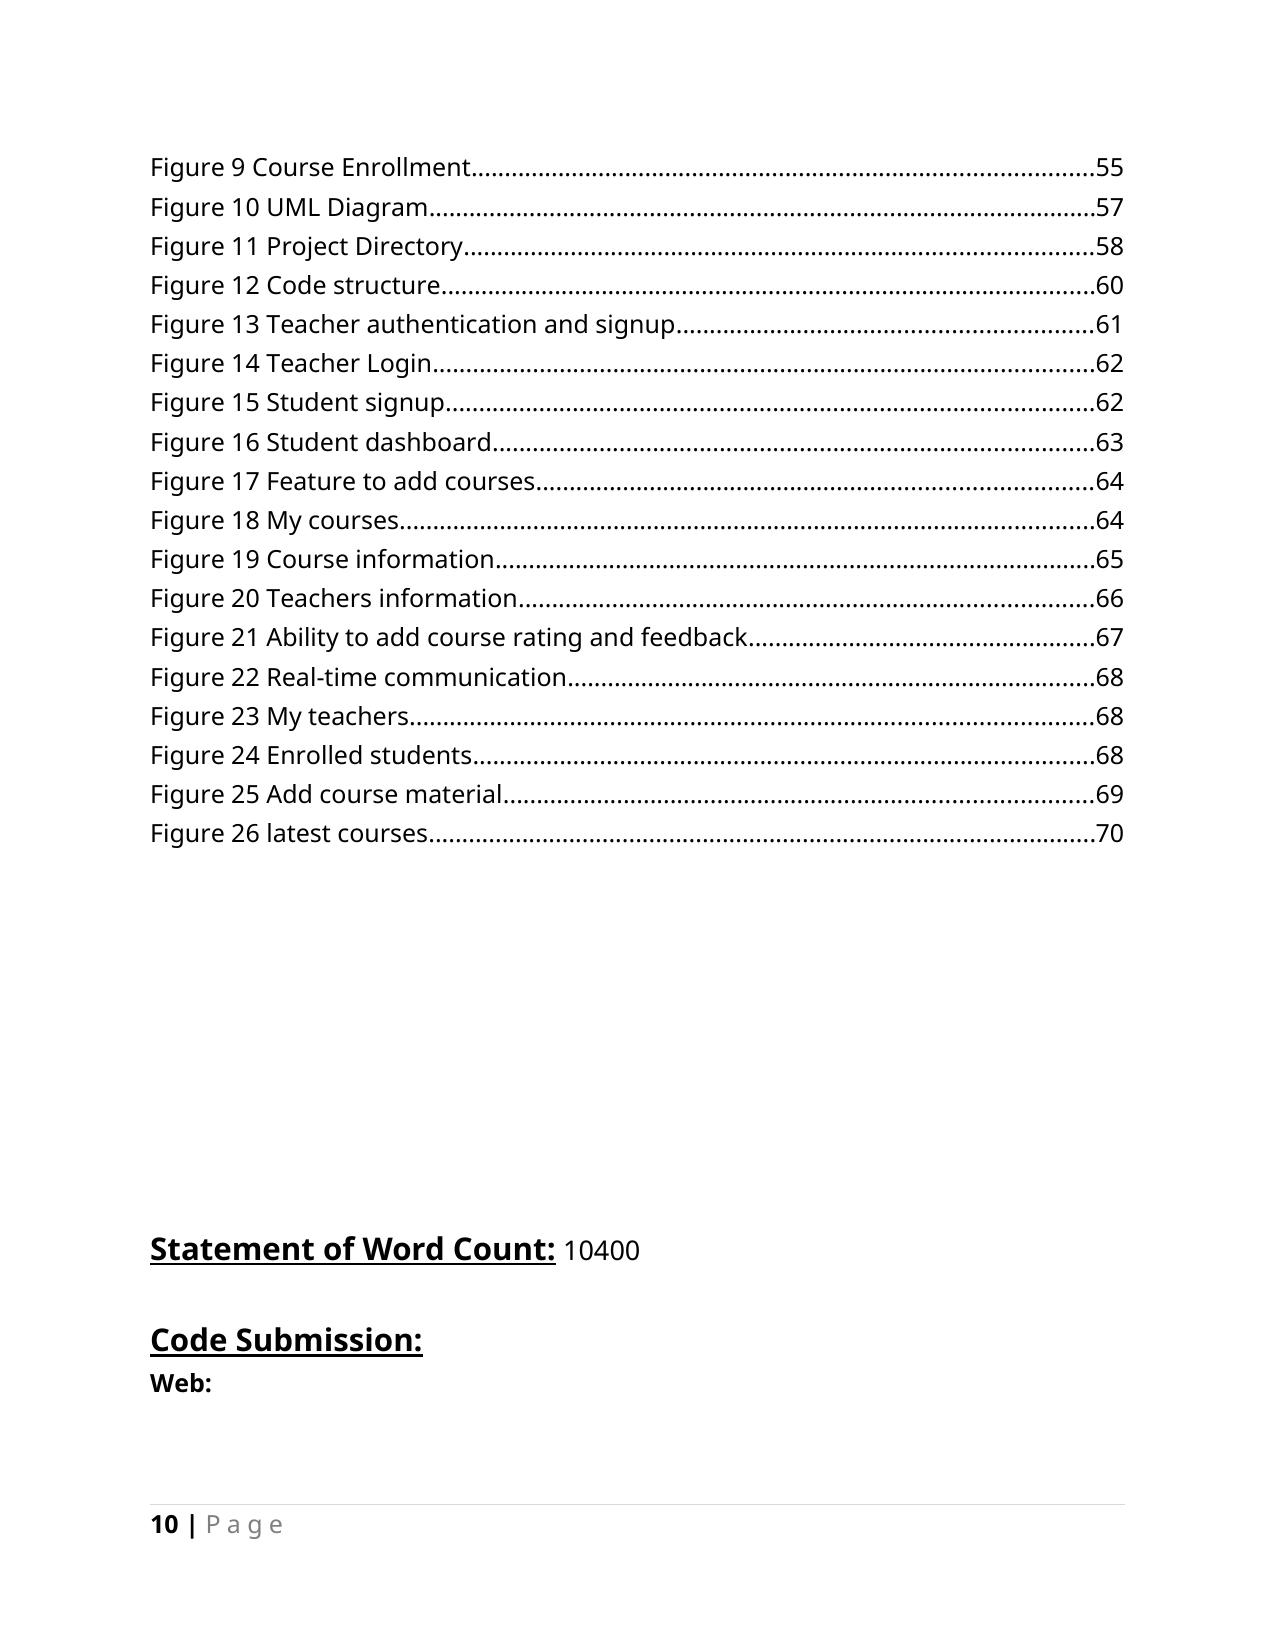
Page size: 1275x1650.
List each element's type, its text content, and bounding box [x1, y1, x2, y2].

text Figure 20 Teachers information 66 [150, 581, 1125, 615]
text Figure 15 Student signup 62 [150, 385, 1125, 419]
text Figure 24 Enrolled students 68 [150, 737, 1125, 772]
text Figure 16 Student dashboard 63 [150, 424, 1125, 458]
text Figure 11 Project Directory 58 [150, 228, 1125, 262]
text Figure 14 Teacher Login 62 [150, 346, 1125, 380]
text Figure 21 Ability to add course rating and feedback 67 [150, 620, 1125, 654]
text Figure 25 Add course material 69 [150, 777, 1125, 811]
text Figure 18 My courses 64 [150, 502, 1125, 537]
text Statement of Word Count: 10400 Code Submission: Web: [150, 1227, 1125, 1400]
text Figure 13 Teacher authentication and signup 61 [150, 307, 1125, 341]
text Figure 23 My teachers 68 [150, 698, 1125, 732]
text Figure 26 latest courses 70 [150, 816, 1125, 850]
text Figure 19 Course information 65 [150, 542, 1125, 576]
text Figure 10 UML Diagram 57 [150, 189, 1125, 223]
text Figure 12 Code structure 60 [150, 267, 1125, 302]
text Figure 22 Real-time communication 68 [150, 659, 1125, 693]
text Figure 17 Feature to add courses 64 [150, 463, 1125, 497]
text Figure 9 Course Enrollment 55 [150, 150, 1125, 184]
